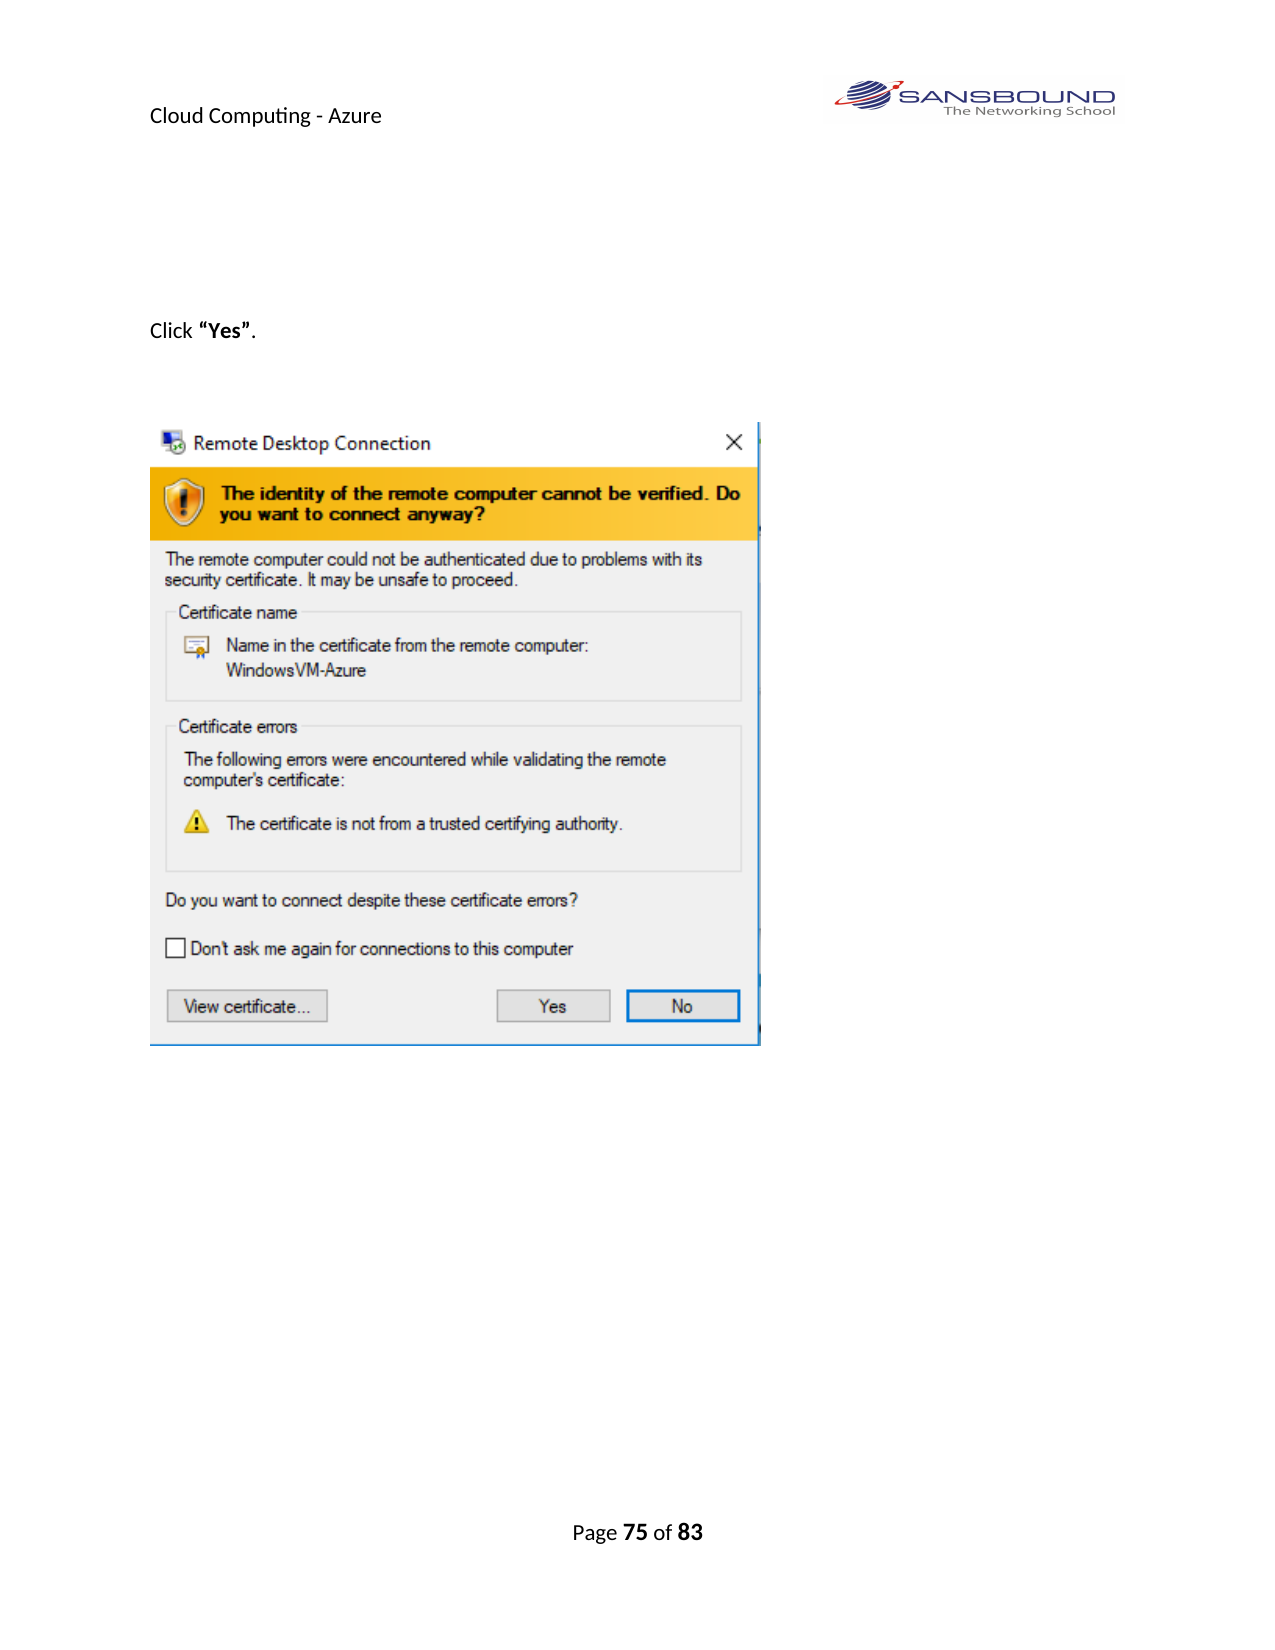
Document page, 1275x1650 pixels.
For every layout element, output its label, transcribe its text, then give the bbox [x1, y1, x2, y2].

picture [823, 75, 1125, 124]
picture [150, 422, 761, 1046]
text Click “Yes”. [150, 316, 1125, 344]
